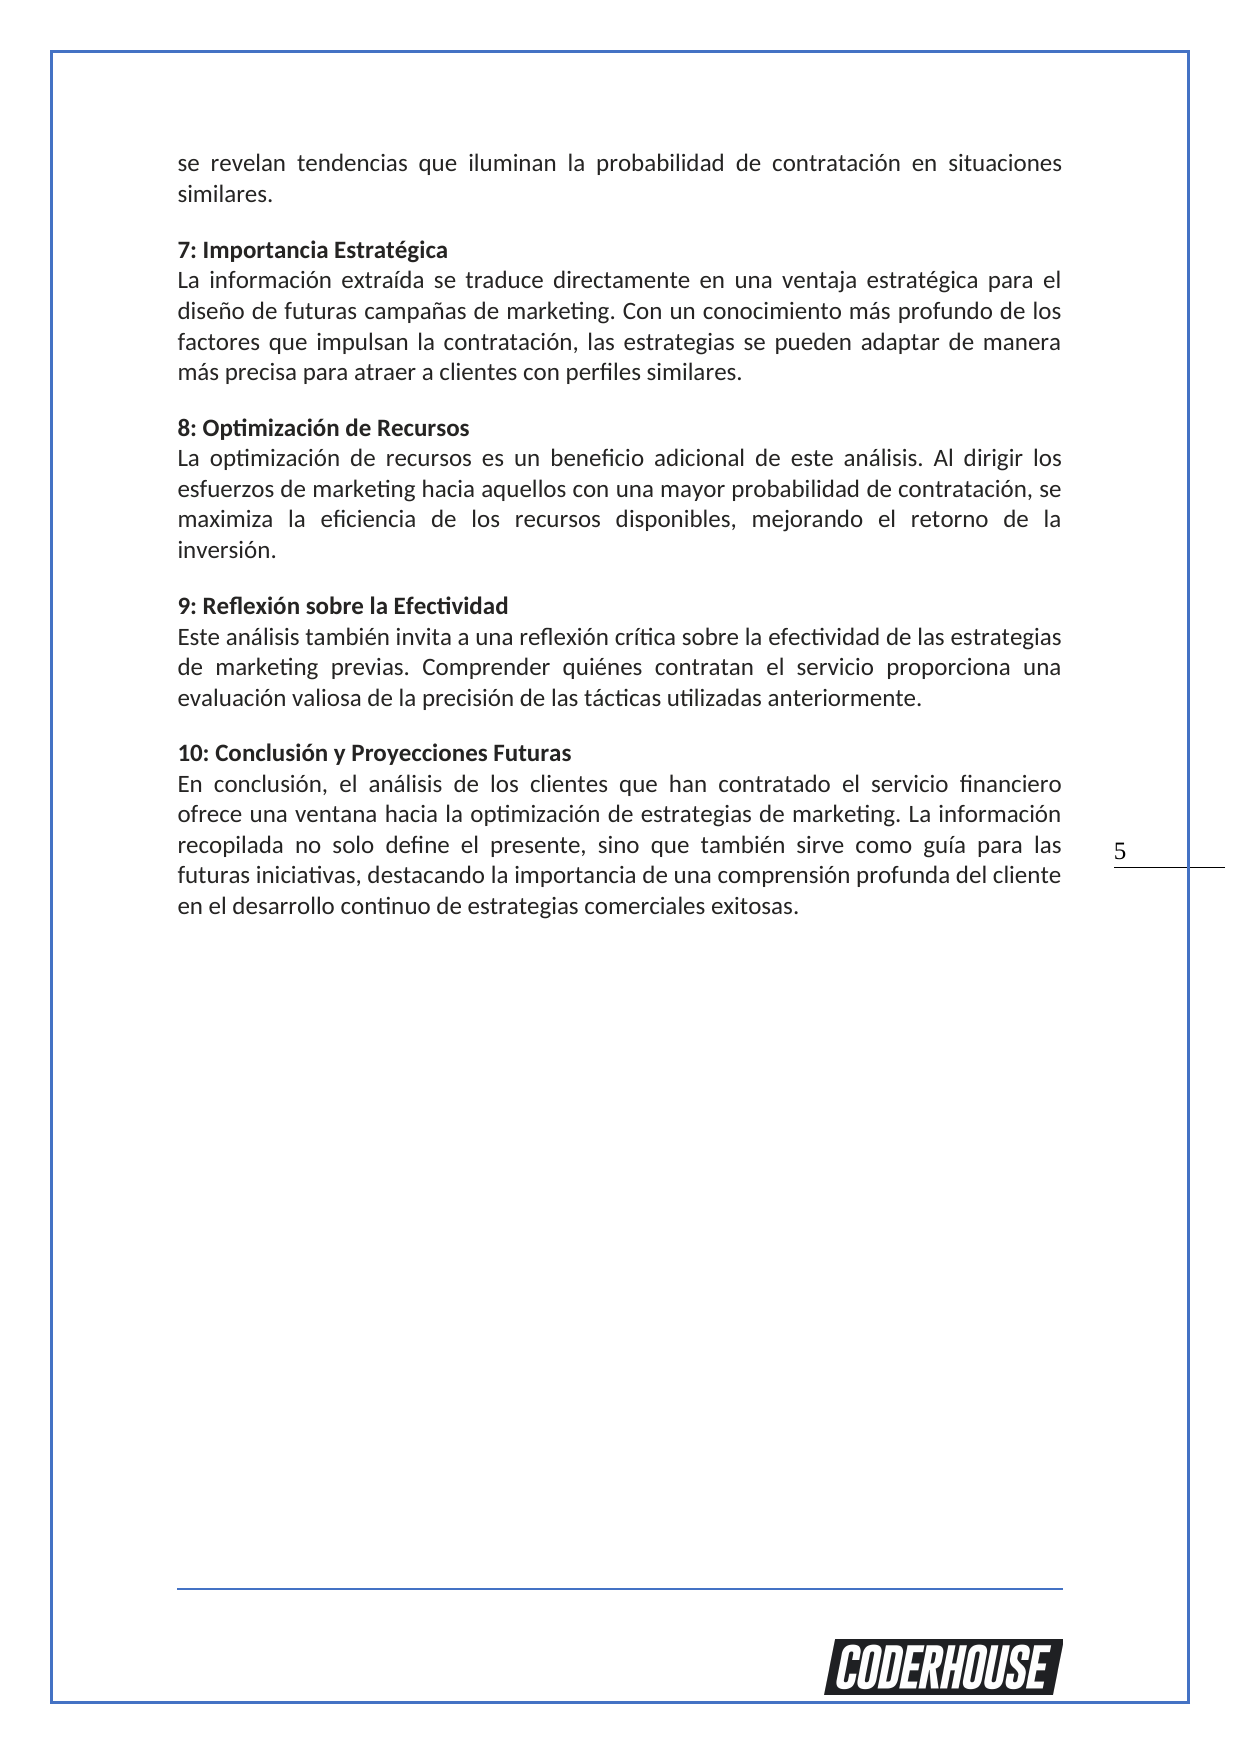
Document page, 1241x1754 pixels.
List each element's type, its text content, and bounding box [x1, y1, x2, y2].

picture [824, 1639, 1063, 1695]
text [177, 148, 1063, 209]
text 9: Reflexión sobre la Efectividad [177, 590, 1063, 621]
text 10: Conclusión y Proyecciones Futuras [177, 738, 1063, 768]
text En conclusión, el análisis de los clientes que han contratado el servicio financiero ofrece una ventana hacia la optimización de estrategias de marketing. La información recopilada no solo define el presente, sino que también sirve como guía para las futuras iniciativas, destacando la importancia de una comprensión profunda del cliente en el desarrollo continuo de estrategias comerciales exitosas. [177, 768, 1063, 921]
text 8: Optimización de Recursos [177, 412, 1063, 443]
text La optimización de recursos es un beneficio adicional de este análisis. Al dirigir los esfuerzos de marketing hacia aquellos con una mayor probabilidad de contratación, se maximiza la eficiencia de los recursos disponibles, mejorando el retorno de la inversión. [177, 443, 1063, 565]
text La información extraída se traduce directamente en una ventaja estratégica para el diseño de futuras campañas de marketing. Con un conocimiento más profundo de los factores que impulsan la contratación, las estrategias se pueden adaptar de manera más precisa para atraer a clientes con perfiles similares. [177, 264, 1063, 387]
text 7: Importancia Estratégica [177, 234, 1063, 264]
text Este análisis también invita a una reflexión crítica sobre la efectividad de las estrategias de marketing previas. Comprender quiénes contratan el servicio proporciona una evaluación valiosa de la precisión de las tácticas utilizadas anteriormente. [177, 621, 1063, 712]
